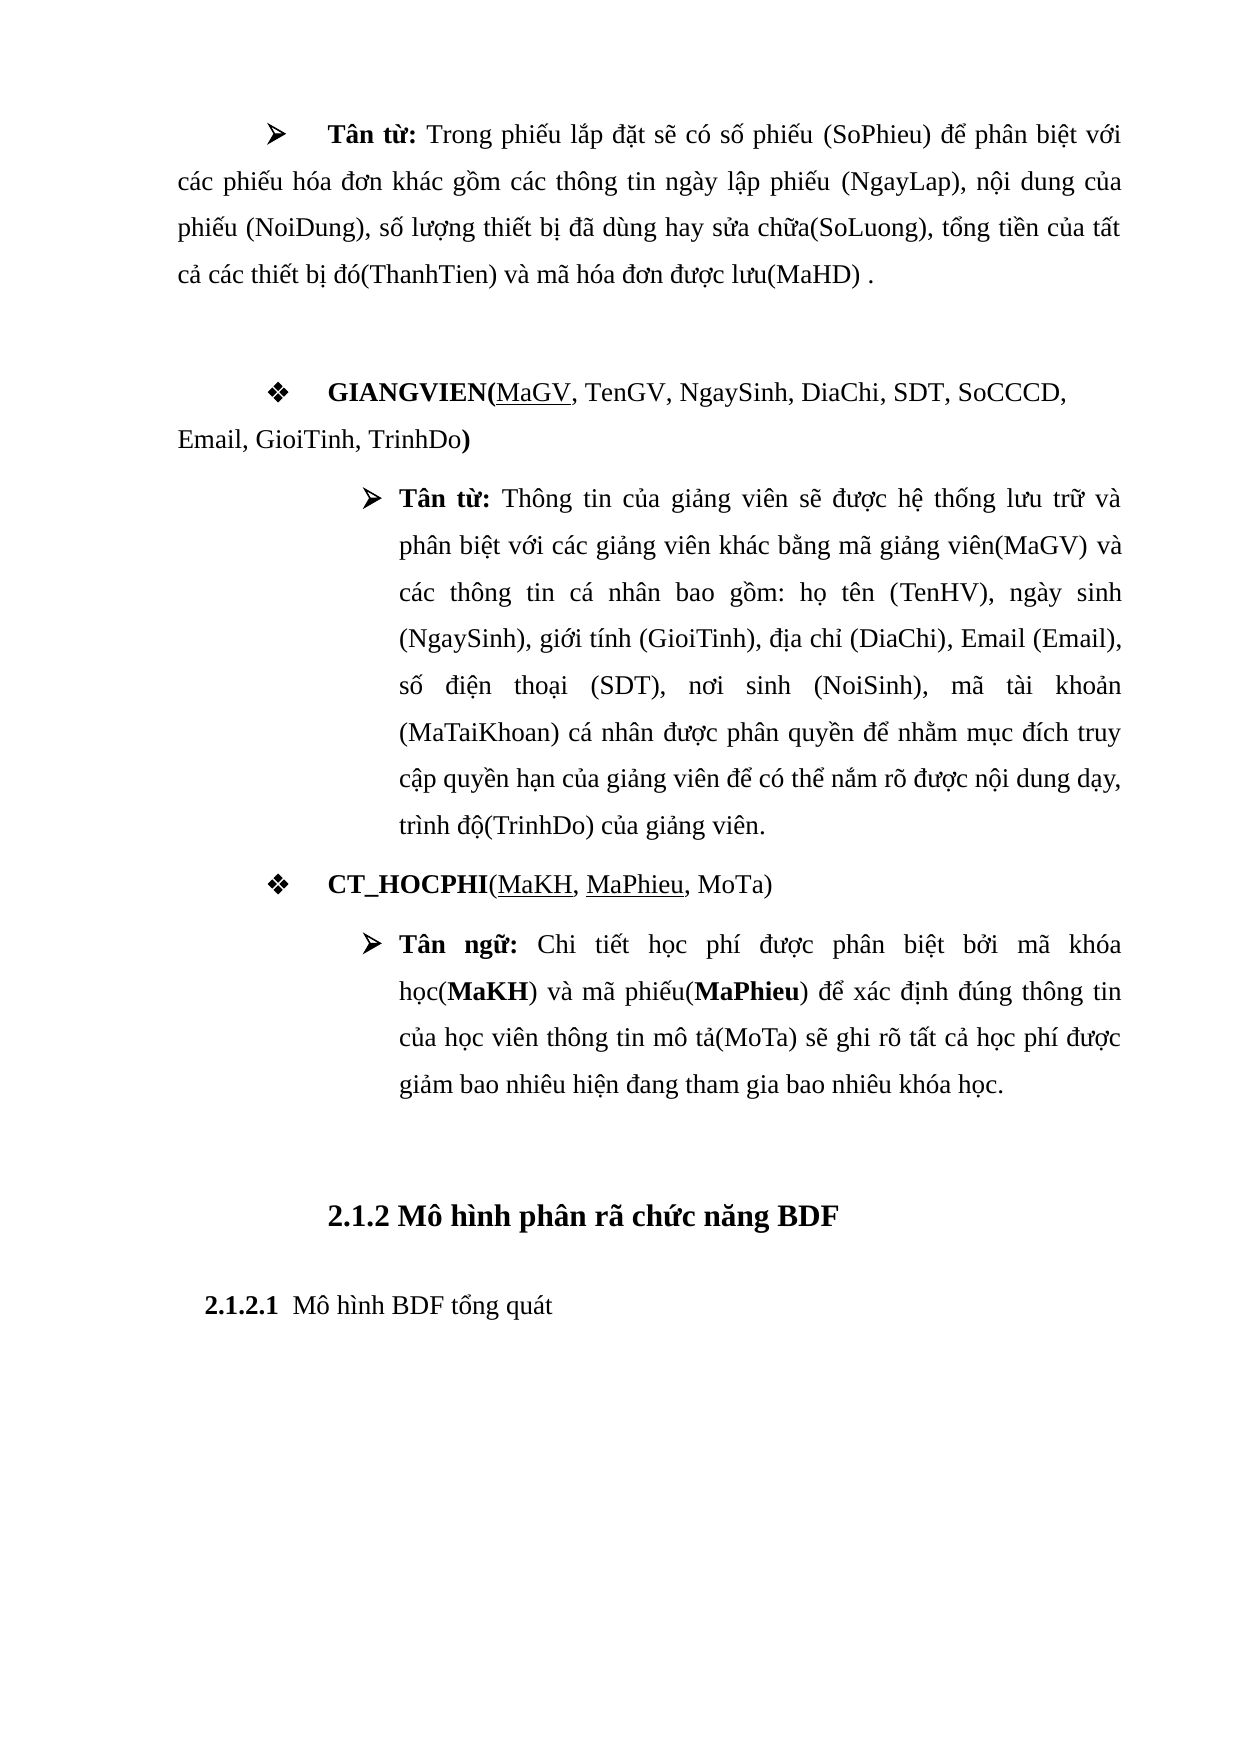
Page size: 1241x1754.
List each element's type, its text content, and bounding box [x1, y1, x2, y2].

list CT_HOCPHI(MaKH, MaPhieu, MoTa) [177, 868, 1122, 900]
text 2.1.2.1 Mô hình BDF tổng quát [177, 1289, 1063, 1320]
list Tân ngữ: Chi tiết học phí được phân biệt bởi mã khóa học(MaKH) và mã phiếu(MaPhieu) để xác định đúng thông tin của học viên thông tin mô tả(MoTa) sẽ ghi rõ tất cả học phí được giảm bao nhiêu hiện đang tham gia bao nhiêu khóa học. [361, 928, 1122, 1099]
list Tân từ: Thông tin của giảng viên sẽ được hệ thống lưu trữ và phân biệt với các giảng viên khác bằng mã giảng viên(MaGV) và các thông tin cá nhân bao gồm: họ tên (TenHV), ngày sinh (NgaySinh), giới tính (GioiTinh), địa chỉ (DiaChi), Email (Email), số điện thoại (SDT), nơi sinh (NoiSinh), mã tài khoản (MaTaiKhoan) cá nhân được phân quyền để nhằm mục đích truy cập quyền hạn của giảng viên để có thể nắm rõ được nội dung dạy, trình độ(TrinhDo) của giảng viên. [361, 482, 1122, 840]
list Tân từ: Trong phiếu lắp đặt sẽ có số phiếu (SoPhieu) để phân biệt với các phiếu hóa đơn khác gồm các thông tin ngày lập phiếu (NgayLap), nội dung của phiếu (NoiDung), số lượng thiết bị đã dùng hay sửa chữa(SoLuong), tổng tiền của tất cả các thiết bị đó(ThanhTien) và mã hóa đơn được lưu(MaHD) . [177, 118, 1122, 289]
list GIANGVIEN(MaGV, TenGV, NgaySinh, DiaChi, SDT, SoCCCD, Email, GioiTinh, TrinhDo) [177, 377, 1122, 454]
subtitle 2.1.2 Mô hình phân rã chức năng BDF [252, 1198, 1122, 1233]
